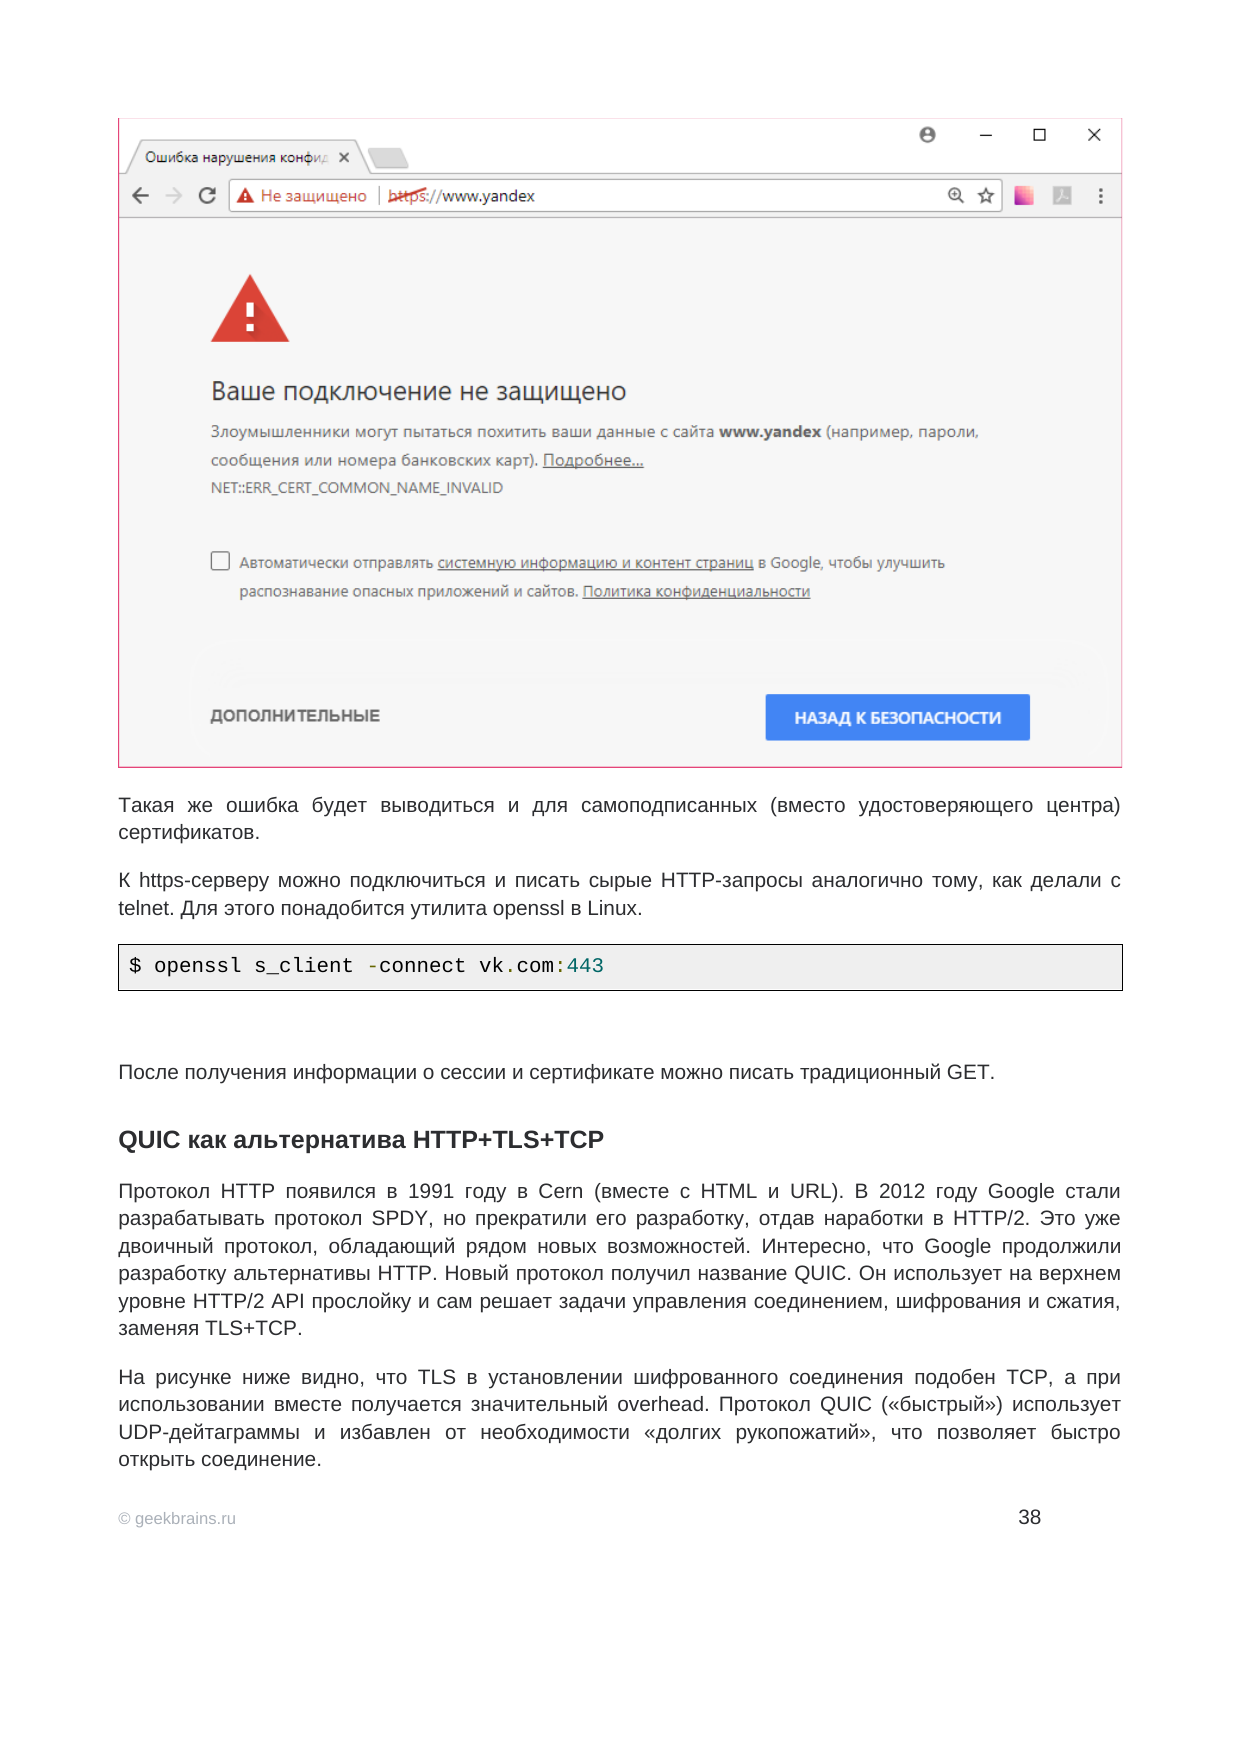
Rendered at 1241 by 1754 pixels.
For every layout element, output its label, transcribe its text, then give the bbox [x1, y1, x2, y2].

picture [118, 118, 1123, 768]
text Такая же ошибка будет выводиться и для самоподписанных (вместо удостоверяющего центра) сертификатов. [118, 792, 1122, 844]
text На рисунке ниже видно, что TLS в установлении шифрованного соединения подобен TCP, а при использовании вместе получается значительный overhead. Протокол QUIC («быстрый») использует UDP-дейтаграммы и избавлен от необходимости «долгих рукопожатий», что позволяет быстро открыть соединение. [118, 1364, 1122, 1471]
text После получения информации о сессии и сертификате можно писать традиционный GET. [118, 1060, 1122, 1084]
table_header $ openssl s_client -connect vk.com:443 [119, 945, 1122, 989]
text Протокол HTTP появился в 1991 году в Cern (вместе с HTML и URL). В 2012 году Google стали разрабатывать протокол SPDY, но прекратили его разработку, отдав наработки в HTTP/2. Это уже двоичный протокол, обладающий рядом новых возможностей. Интересно, что Google продолжили разработку альтернативы HTTP. Новый протокол получил название QUIC. Он использует на верхнем уровне HTTP/2 API прослойку и сам решает задачи управления соединением, шифрования и сжатия, заменяя TLS+TCP. [118, 1179, 1122, 1340]
text К https-серверу можно подключиться и писать сырые HTTP-запросы аналогично тому, как делали с telnet. Для этого понадобится утилита openssl в Linux. [118, 868, 1122, 920]
subtitle QUIC как альтернатива HTTP+TLS+TCP [118, 1125, 1122, 1153]
